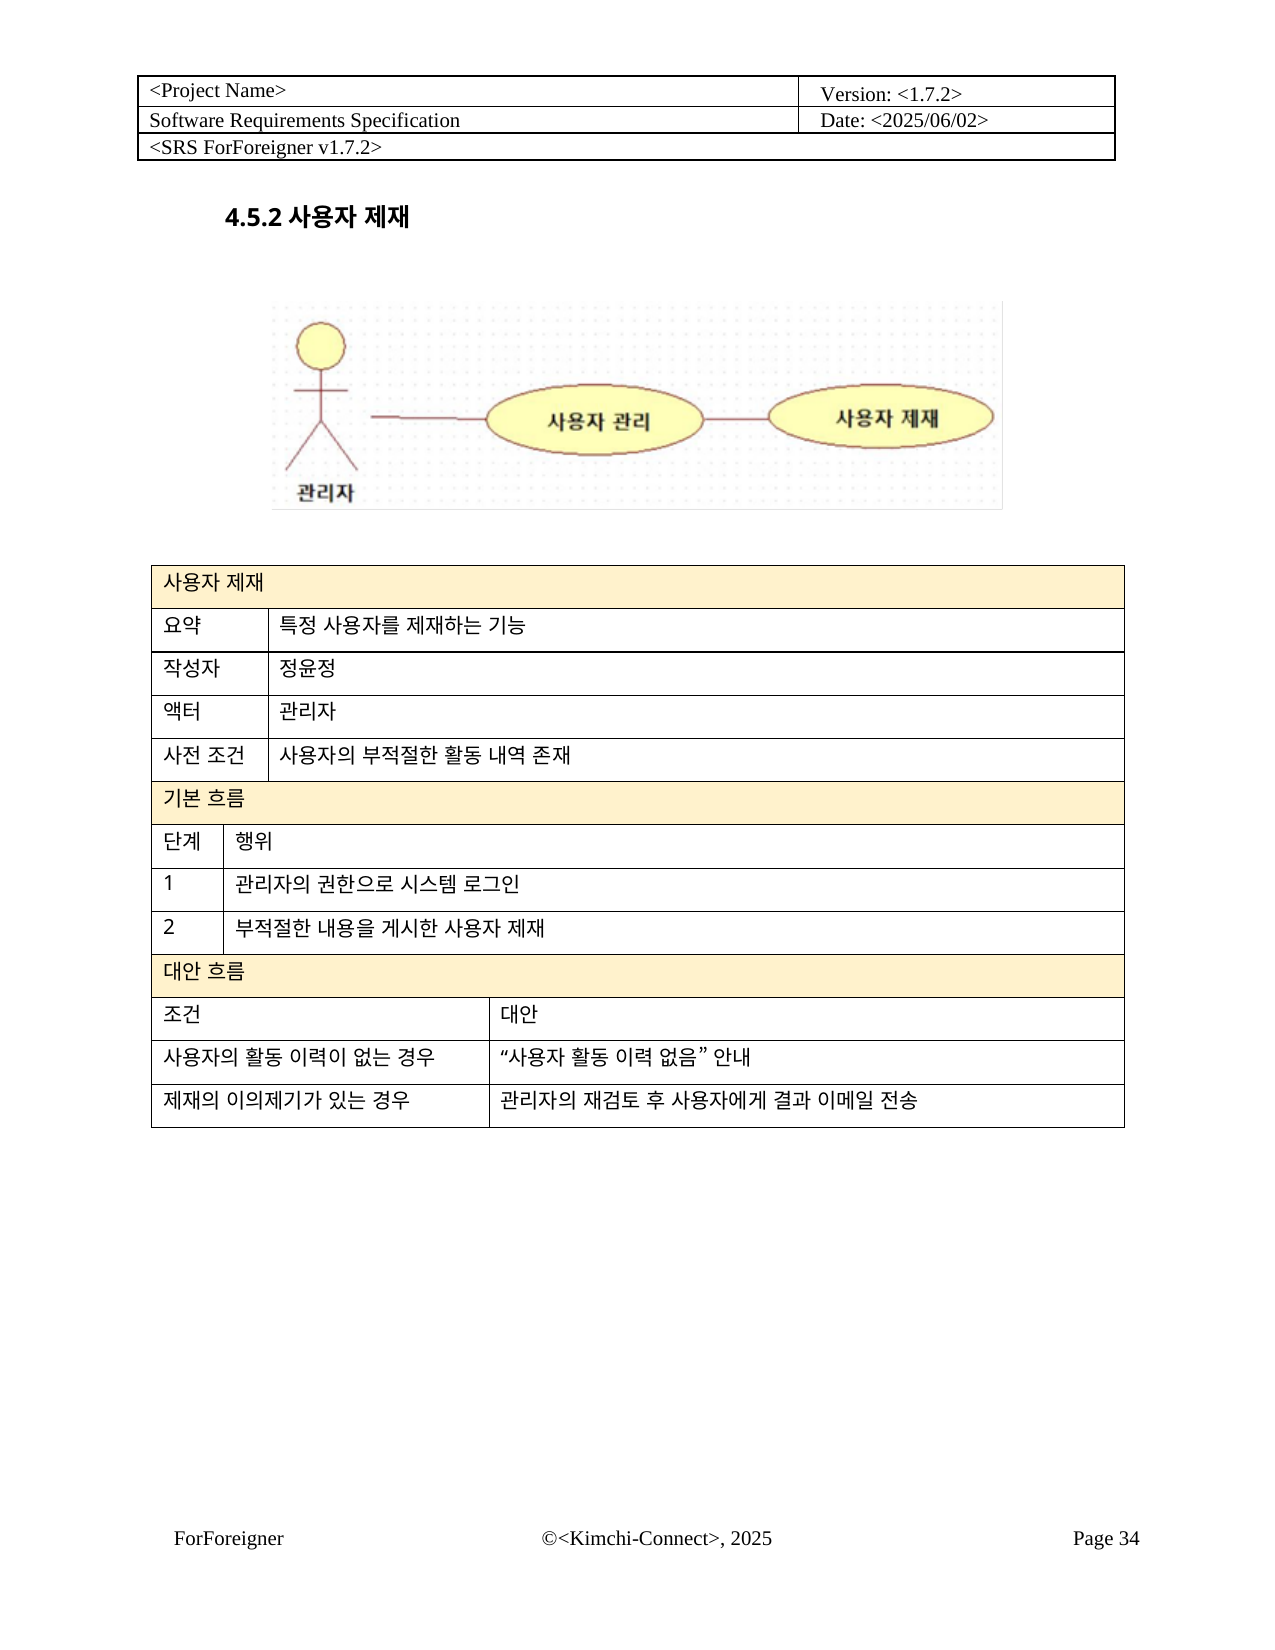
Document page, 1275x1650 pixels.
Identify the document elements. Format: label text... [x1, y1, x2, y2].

table_cell 부적절한 내용을 게시한 사용자 제재 [224, 912, 1124, 954]
table_header 사용자 제재 [152, 566, 1124, 608]
table_cell 정윤정 [269, 653, 1124, 694]
table_cell 대안 흐름 [152, 955, 1124, 997]
table_cell 사용자의 활동 이력이 없는 경우 [152, 1041, 489, 1084]
table_cell 특정 사용자를 제재하는 기능 [269, 609, 1124, 651]
table_cell 기본 흐름 [152, 782, 1124, 824]
table_cell 단계 [152, 825, 223, 867]
table_cell 사전 조건 [152, 739, 268, 781]
table_cell 작성자 [152, 653, 268, 694]
table_cell 관리자의 재검토 후 사용자에게 결과 이메일 전송 [490, 1085, 1124, 1127]
table_cell 조건 [152, 998, 489, 1040]
table_cell 관리자 [269, 696, 1124, 738]
table_cell 대안 [490, 998, 1124, 1040]
table_cell 액터 [152, 696, 268, 738]
table_cell 사용자의 부적절한 활동 내역 존재 [269, 739, 1124, 781]
table_cell “사용자 활동 이력 없음” 안내 [490, 1041, 1124, 1084]
subtitle 4.5.2 사용자 제재 [150, 198, 1125, 234]
table_cell 행위 [224, 825, 1124, 867]
picture [271, 301, 1004, 511]
table_cell 2 [152, 912, 223, 954]
table_cell 요약 [152, 609, 268, 651]
table_cell 관리자의 권한으로 시스템 로그인 [224, 869, 1124, 911]
table_cell 제재의 이의제기가 있는 경우 [152, 1085, 489, 1127]
table_cell 1 [152, 869, 223, 911]
